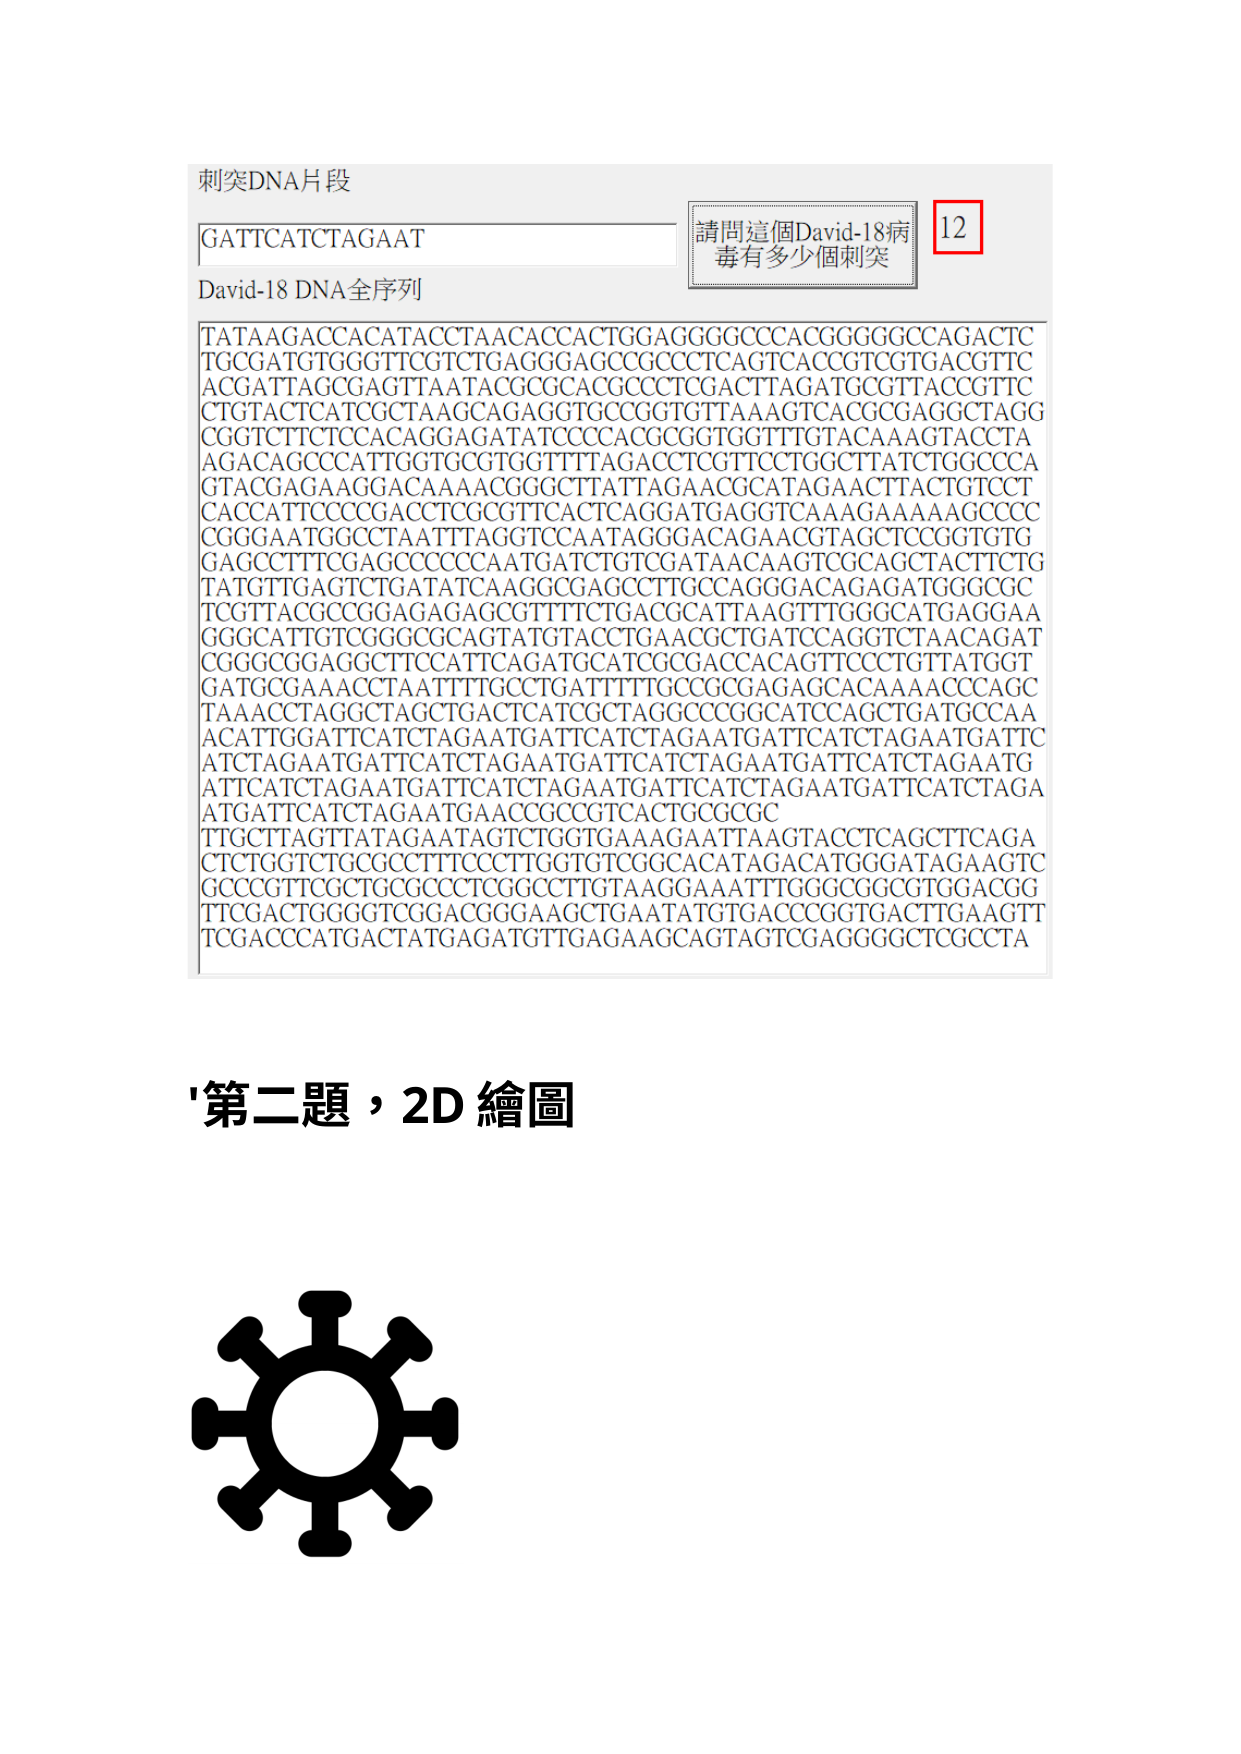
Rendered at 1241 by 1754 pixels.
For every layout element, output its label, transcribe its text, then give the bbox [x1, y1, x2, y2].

picture [187, 164, 1053, 979]
subtitle '第二題，2D繪圖 [187, 1064, 1053, 1139]
picture [187, 1285, 464, 1564]
